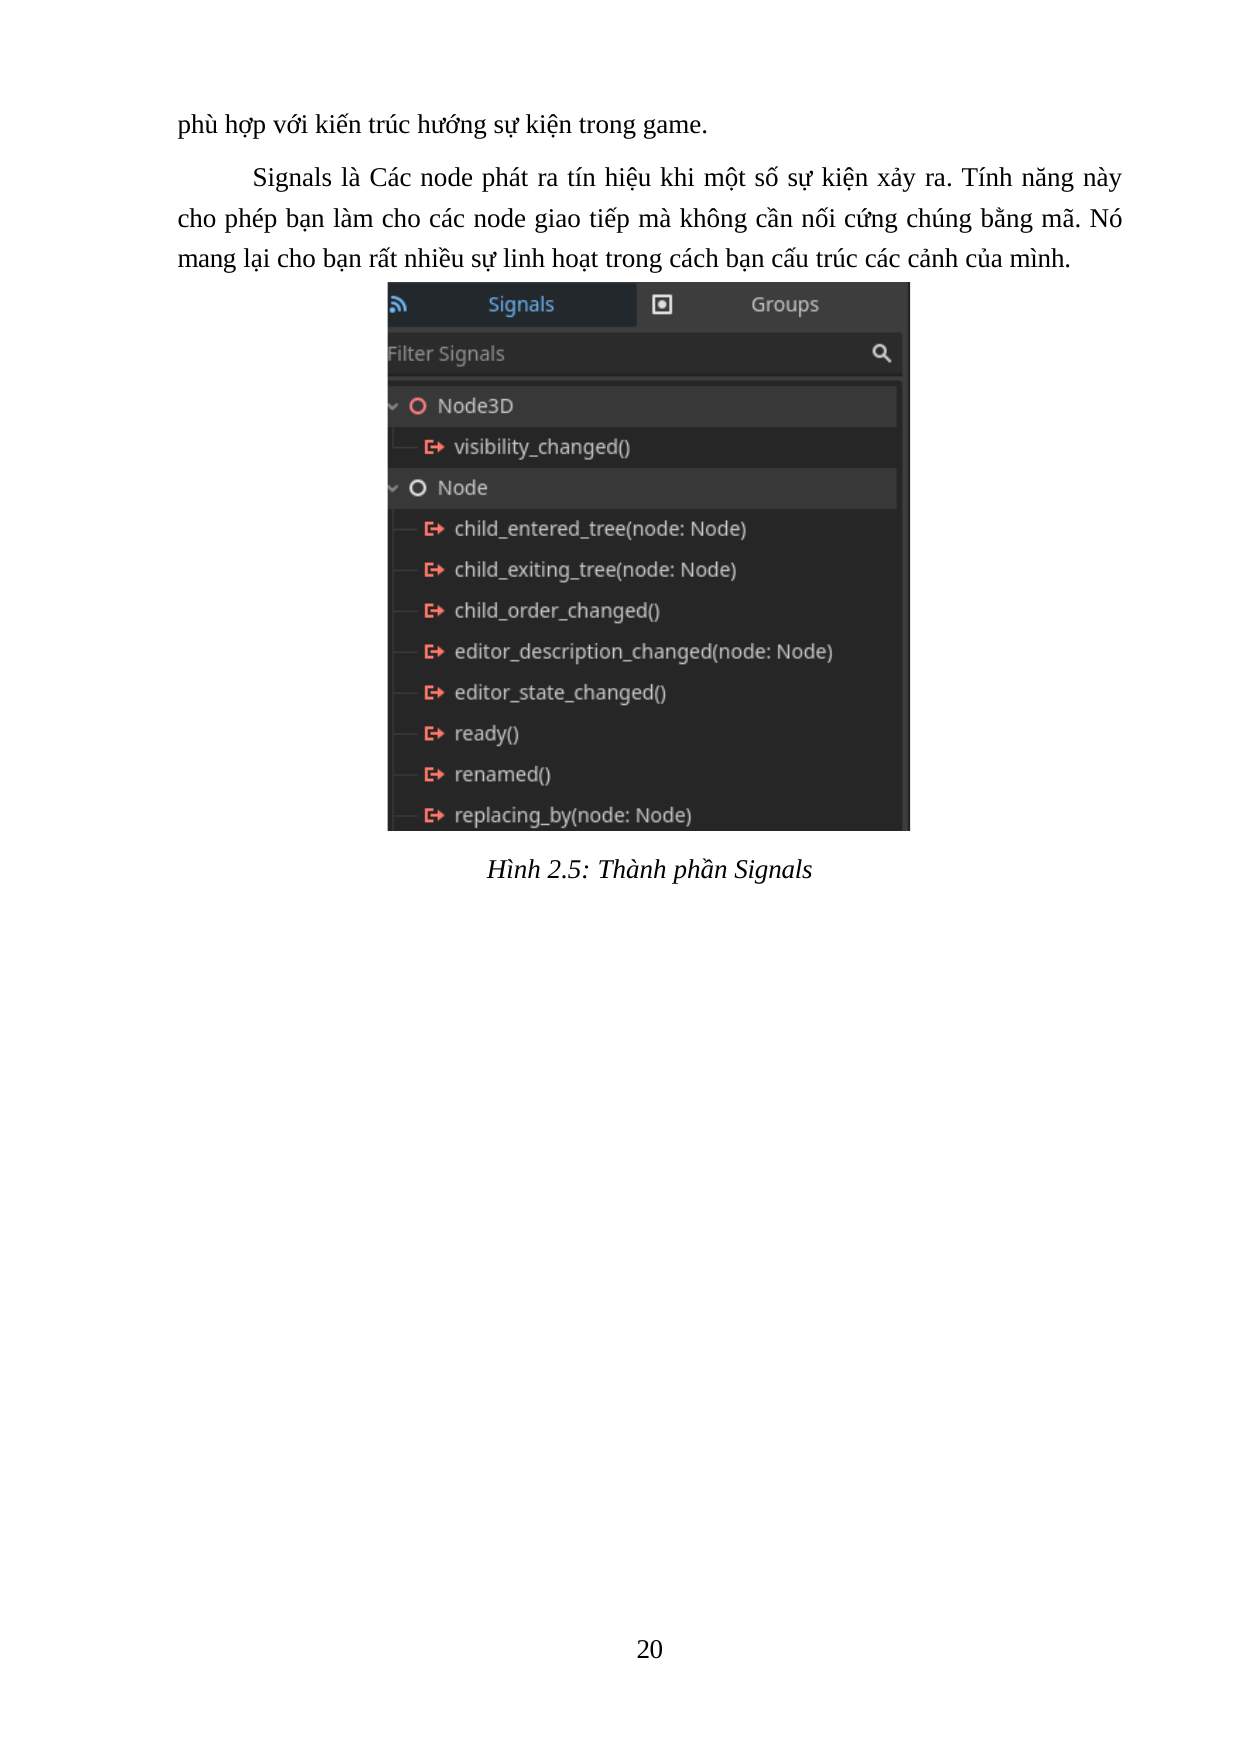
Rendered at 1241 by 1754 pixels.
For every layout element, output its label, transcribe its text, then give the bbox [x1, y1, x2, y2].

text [177, 108, 1122, 139]
picture [387, 282, 911, 831]
text Signals là Các node phát ra tín hiệu khi một số sự kiện xảy ra. Tính năng này cho phép bạn làm cho các node giao tiếp mà không cần nối cứng chúng bằng mã. Nó mang lại cho bạn rất nhiều sự linh hoạt trong cách bạn cấu trúc các cảnh của mình. [177, 161, 1122, 273]
text Hình 2.5: Thành phần Signals [319, 853, 980, 884]
